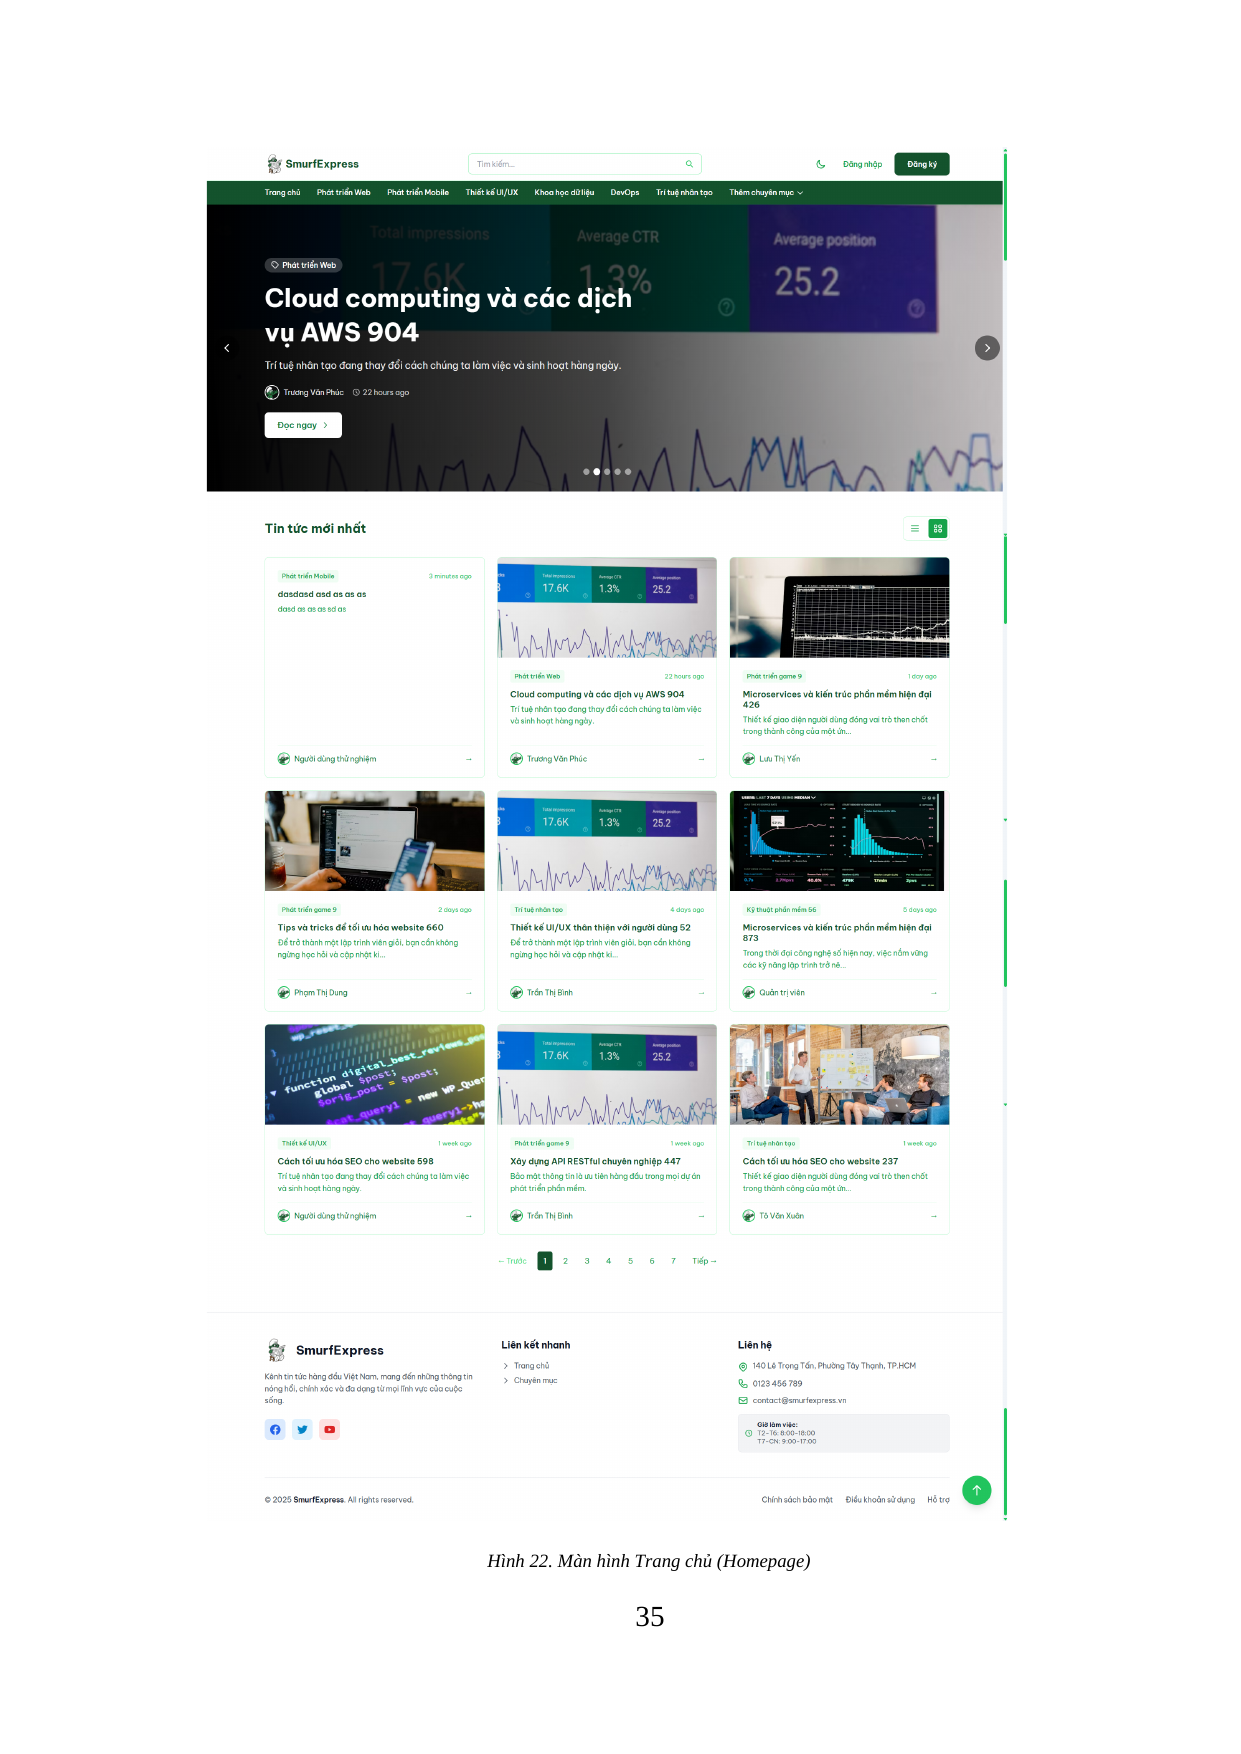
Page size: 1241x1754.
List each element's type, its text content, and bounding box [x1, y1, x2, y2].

picture [206, 147, 1008, 1521]
text Hình 22. Màn hình Trang chủ (Homepage) [207, 1549, 1092, 1571]
